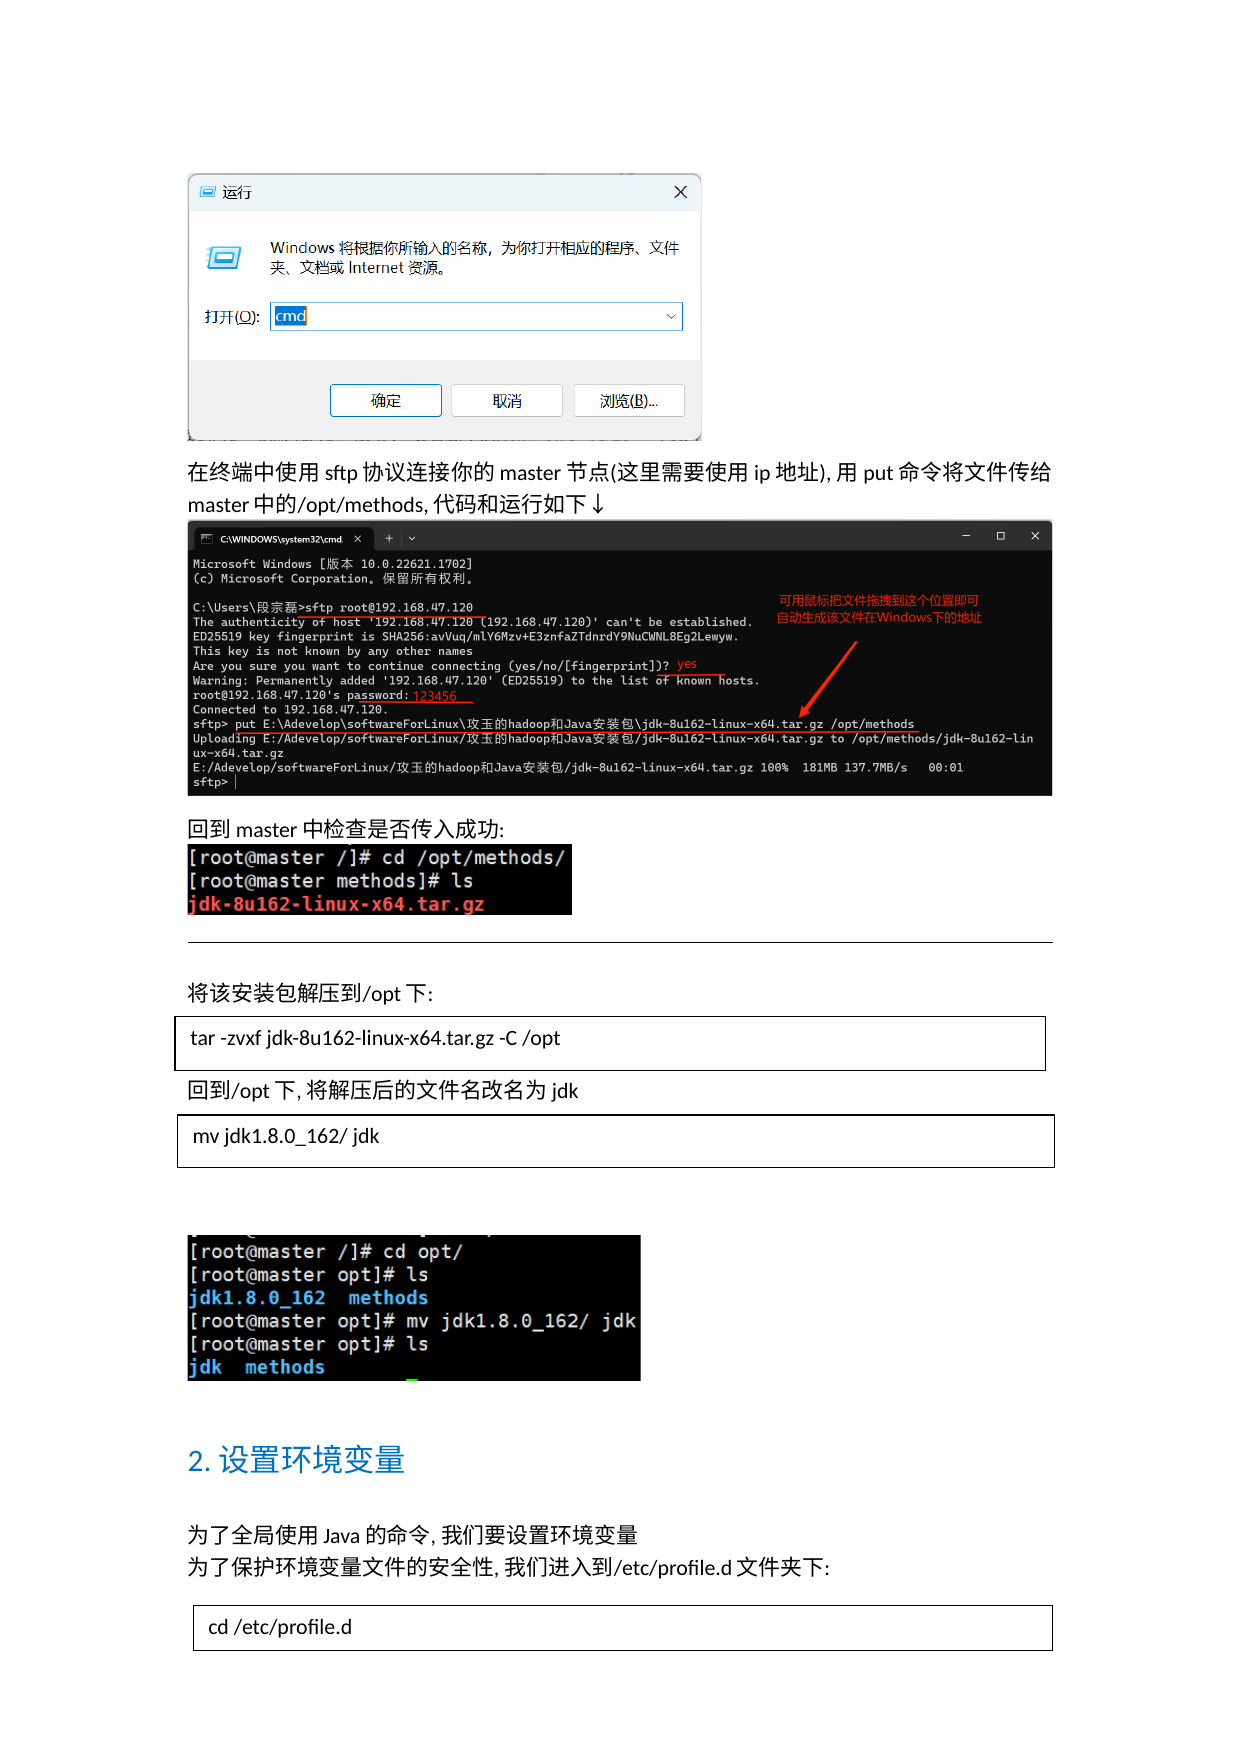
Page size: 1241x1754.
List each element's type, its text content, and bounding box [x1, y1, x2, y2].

text 为了全局使用Java的命令, 我们要设置环境变量 [187, 1517, 1053, 1550]
subtitle 2. 设置环境变量 [187, 1425, 1053, 1490]
picture [187, 519, 1053, 796]
picture [187, 173, 702, 441]
text 回到/opt下, 将解压后的文件名改名为jdk [187, 1008, 1053, 1106]
picture [187, 844, 572, 915]
text 回到master中检查是否传入成功: [187, 812, 1053, 844]
text 将该安装包解压到/opt下: [187, 976, 1053, 1008]
text 为了保护环境变量文件的安全性, 我们进入到/etc/profile.d文件夹下: [187, 1550, 1053, 1582]
picture [187, 1235, 641, 1381]
